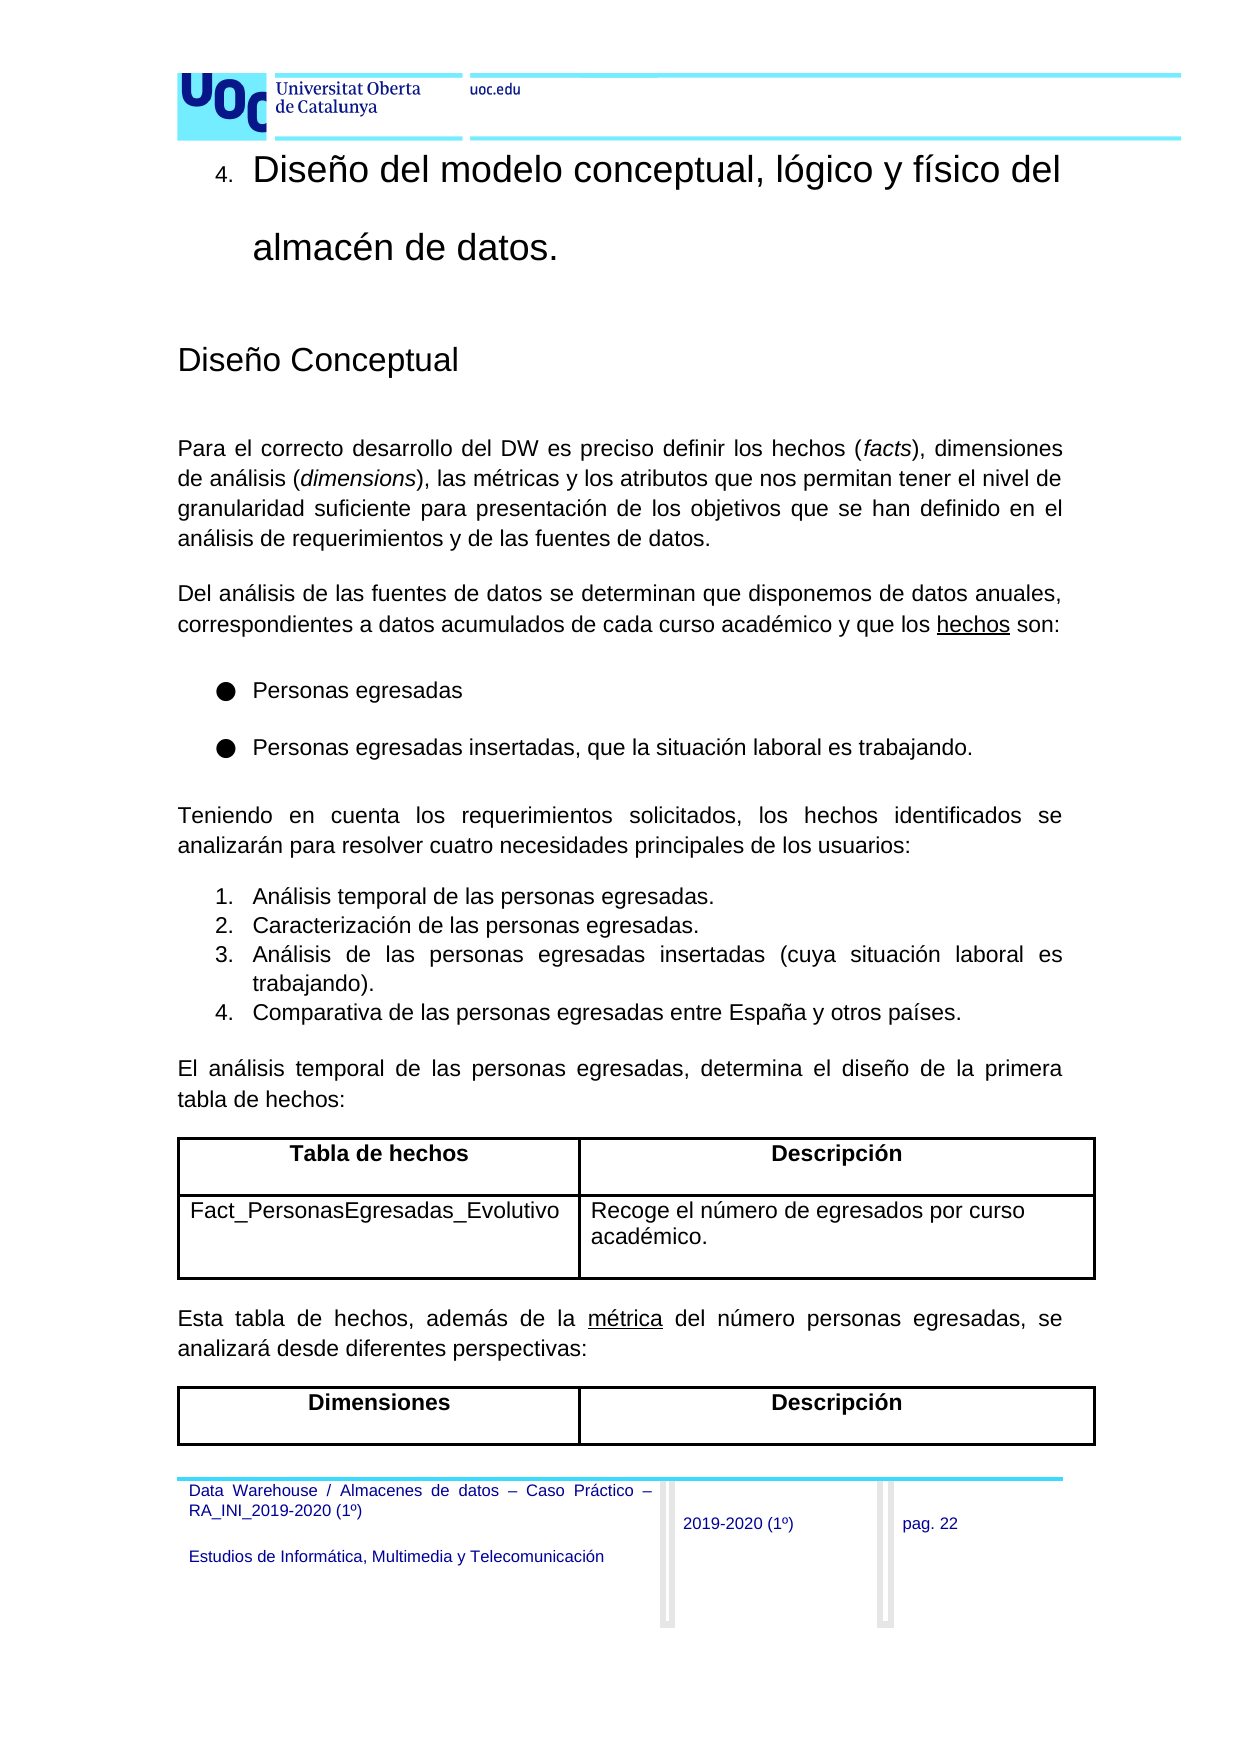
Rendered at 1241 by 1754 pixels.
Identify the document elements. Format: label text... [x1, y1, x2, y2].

list Análisis temporal de las personas egresadas. [215, 883, 1063, 909]
list Caracterización de las personas egresadas. [215, 912, 1063, 938]
table_header Tabla de hechos [180, 1140, 578, 1193]
list Personas egresadas insertadas, que la situación laboral es trabajando. [215, 718, 1063, 769]
list Diseño del modelo conceptual, lógico y físico del almacén de datos. [215, 148, 1063, 268]
text Para el correcto desarrollo del DW es preciso definir los hechos (facts), dimensiones de análisis (dimensions), las métricas y los atributos que nos permitan tener el nivel de granularidad suficiente para presentación de los objetivos que se han definido en el análisis de requerimientos y de las fuentes de datos. [177, 434, 1063, 551]
picture [177, 73, 1182, 144]
text Teniendo en cuenta los requerimientos solicitados, los hechos identificados se analizarán para resolver cuatro necesidades principales de los usuarios: [177, 802, 1063, 858]
text Esta tabla de hechos, además de la métrica del número personas egresadas, se analizará desde diferentes perspectivas: [177, 1305, 1063, 1362]
text El análisis temporal de las personas egresadas, determina el diseño de la primera tabla de hechos: [177, 1055, 1063, 1112]
table_header Dimensiones [180, 1389, 578, 1443]
table_header Descripción [581, 1140, 1093, 1193]
text Del análisis de las fuentes de datos se determinan que disponemos de datos anuales, correspondientes a datos acumulados de cada curso académico y que los hechos son: [177, 580, 1063, 637]
list Comparativa de las personas egresadas entre España y otros países. [215, 999, 1063, 1025]
text Diseño Conceptual [177, 340, 1063, 379]
table_cell Recoge el número de egresados por curso académico. [581, 1197, 1093, 1277]
list Análisis de las personas egresadas insertadas (cuya situación laboral es trabajando). [215, 941, 1063, 996]
list Personas egresadas [215, 662, 1063, 713]
table_header Descripción [581, 1389, 1093, 1443]
table_cell Fact_PersonasEgresadas_Evolutivo [180, 1197, 578, 1277]
